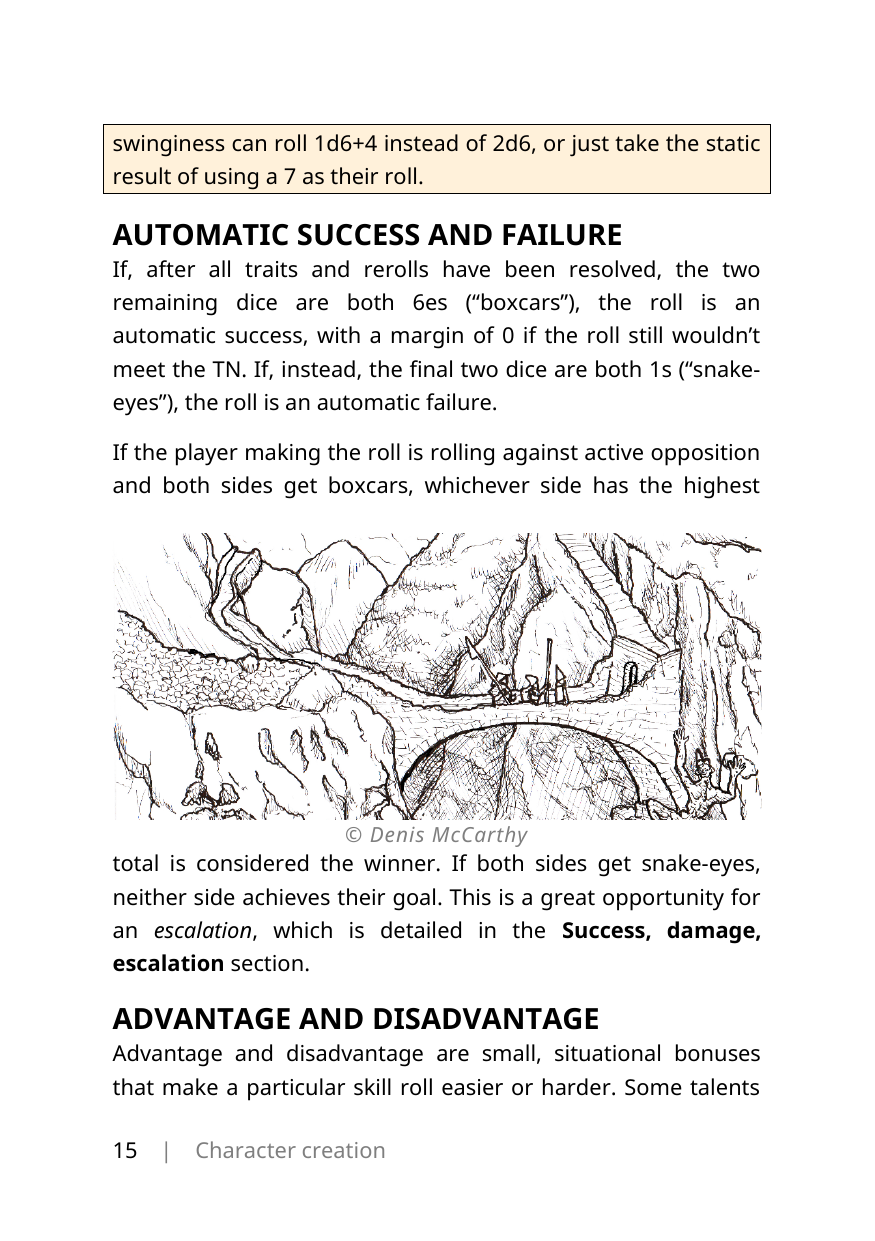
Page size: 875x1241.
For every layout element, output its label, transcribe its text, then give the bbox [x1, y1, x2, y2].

text If the player making the roll is rolling against active opposition and both sides get boxcars, whichever side has the highest total is considered the winner. If both sides get snake-eyes, neither side achieves their goal. This is a great opportunity for an escalation, which is detailed in the Success, damage, escalation section. [112, 437, 762, 533]
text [104, 125, 770, 193]
subtitle Automatic success and failure [112, 214, 762, 254]
text If the player making the roll is rolling against active opposition and both sides get boxcars, whichever side has the highest total is considered the winner. If both sides get snake-eyes, neither side achieves their goal. This is a great opportunity for an escalation, which is detailed in the Success, damage, escalation section. [112, 849, 762, 978]
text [112, 1038, 762, 1101]
text If, after all traits and rerolls have been resolved, the two remaining dice are both 6es (“boxcars”), the roll is an automatic success, with a margin of 0 if the roll still wouldn’t meet the TN. If, instead, the final two dice are both 1s (“snake-eyes”), the roll is an automatic failure. [112, 254, 762, 417]
subtitle Advantage and disadvantage [112, 998, 762, 1038]
picture [112, 533, 762, 820]
